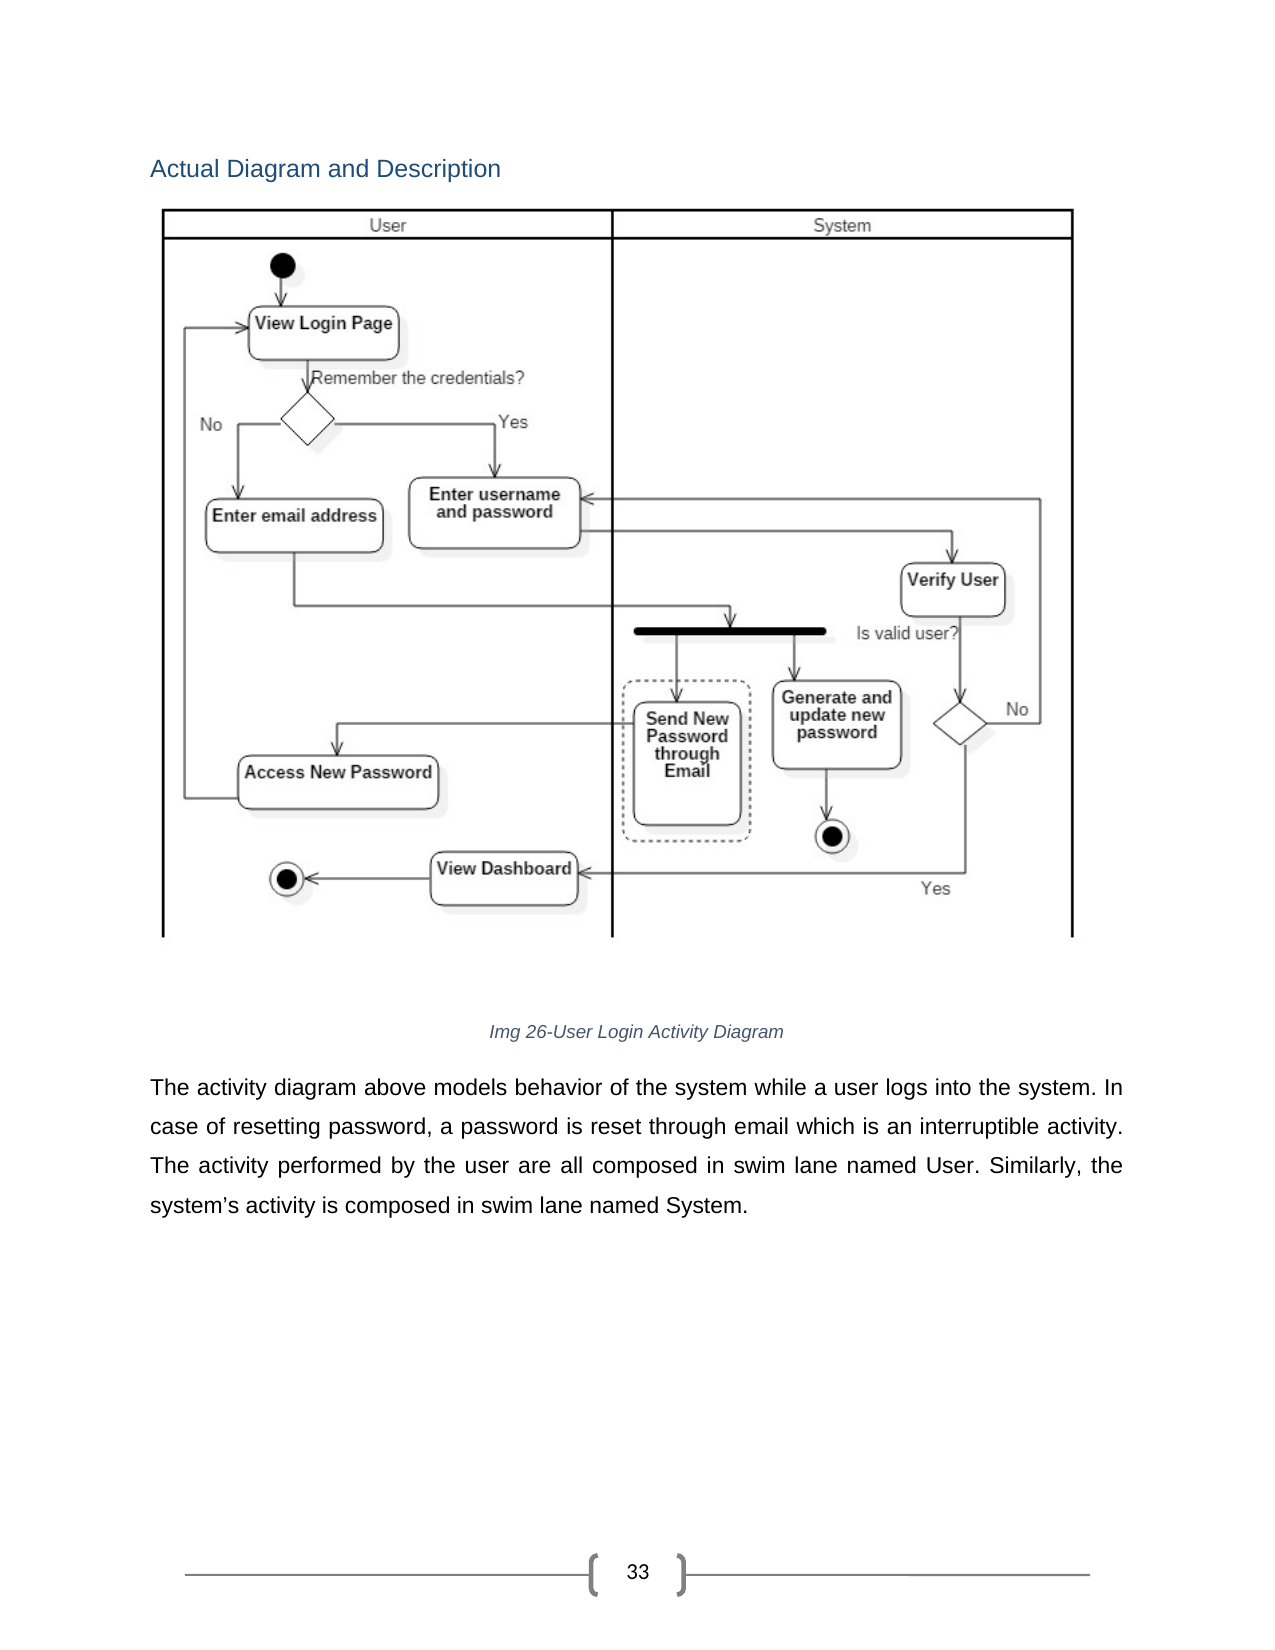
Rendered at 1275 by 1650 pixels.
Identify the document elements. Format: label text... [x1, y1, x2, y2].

picture [150, 197, 1125, 991]
text The activity diagram above models behavior of the system while a user logs into the system. In case of resetting password, a password is reset through email which is an interruptible activity. The activity performed by the user are all composed in swim lane named User. Similarly, the system’s activity is composed in swim lane named System. [150, 1073, 1125, 1218]
text Actual Diagram and Description [150, 154, 1125, 183]
